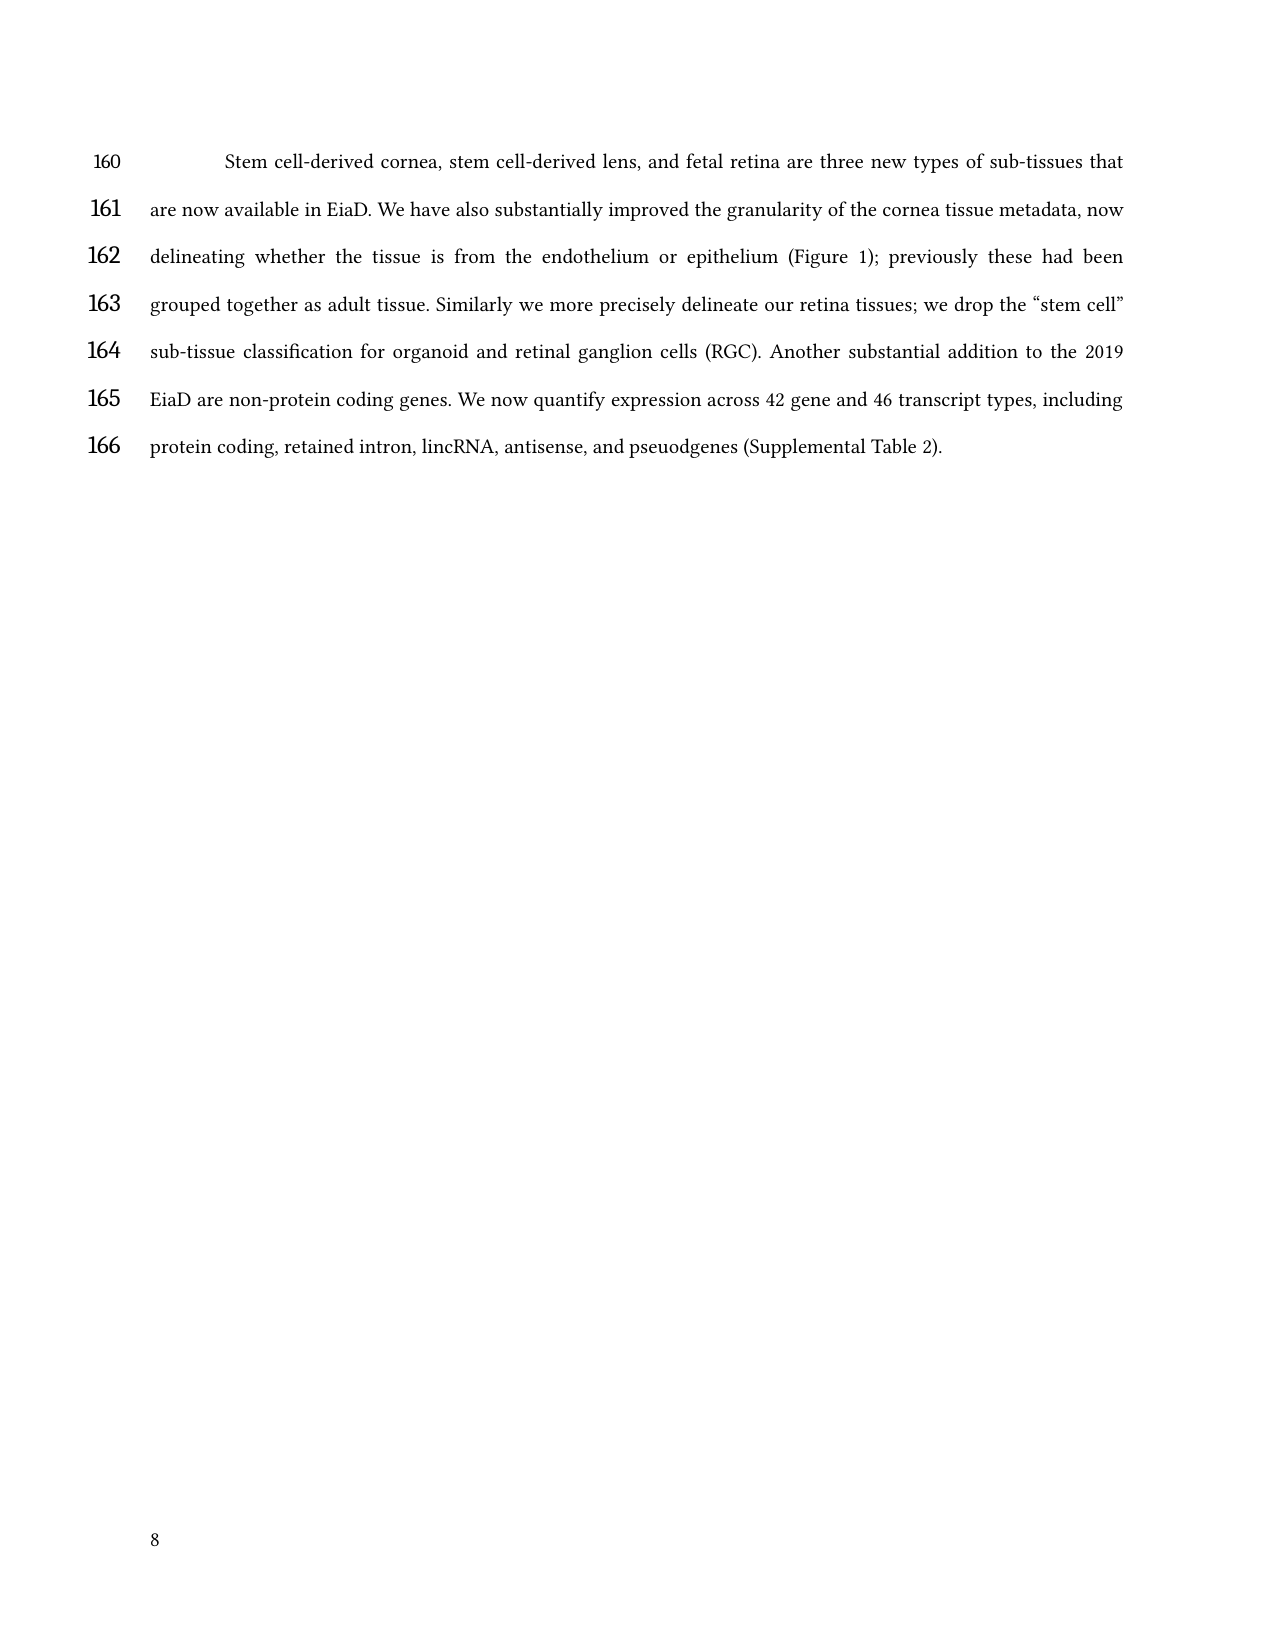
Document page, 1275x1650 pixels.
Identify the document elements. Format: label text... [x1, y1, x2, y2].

text Stem cell-derived cornea, stem cell-derived lens, and fetal retina are three new types of sub-tissues that are now available in EiaD. We have also substantially improved the granularity of the cornea tissue metadata, now delineating whether the tissue is from the endothelium or epithelium (Figure 1); previously these had been grouped together as adult tissue. Similarly we more precisely delineate our retina tissues; we drop the “stem cell” sub-tissue classification for organoid and retinal ganglion cells (RGC). Another substantial addition to the 2019 EiaD are non-protein coding genes. We now quantify expression across 42 gene and 46 transcript types, including protein coding, retained intron, lincRNA, antisense, and pseuodgenes (Supplemental Table 2). [150, 150, 1125, 459]
